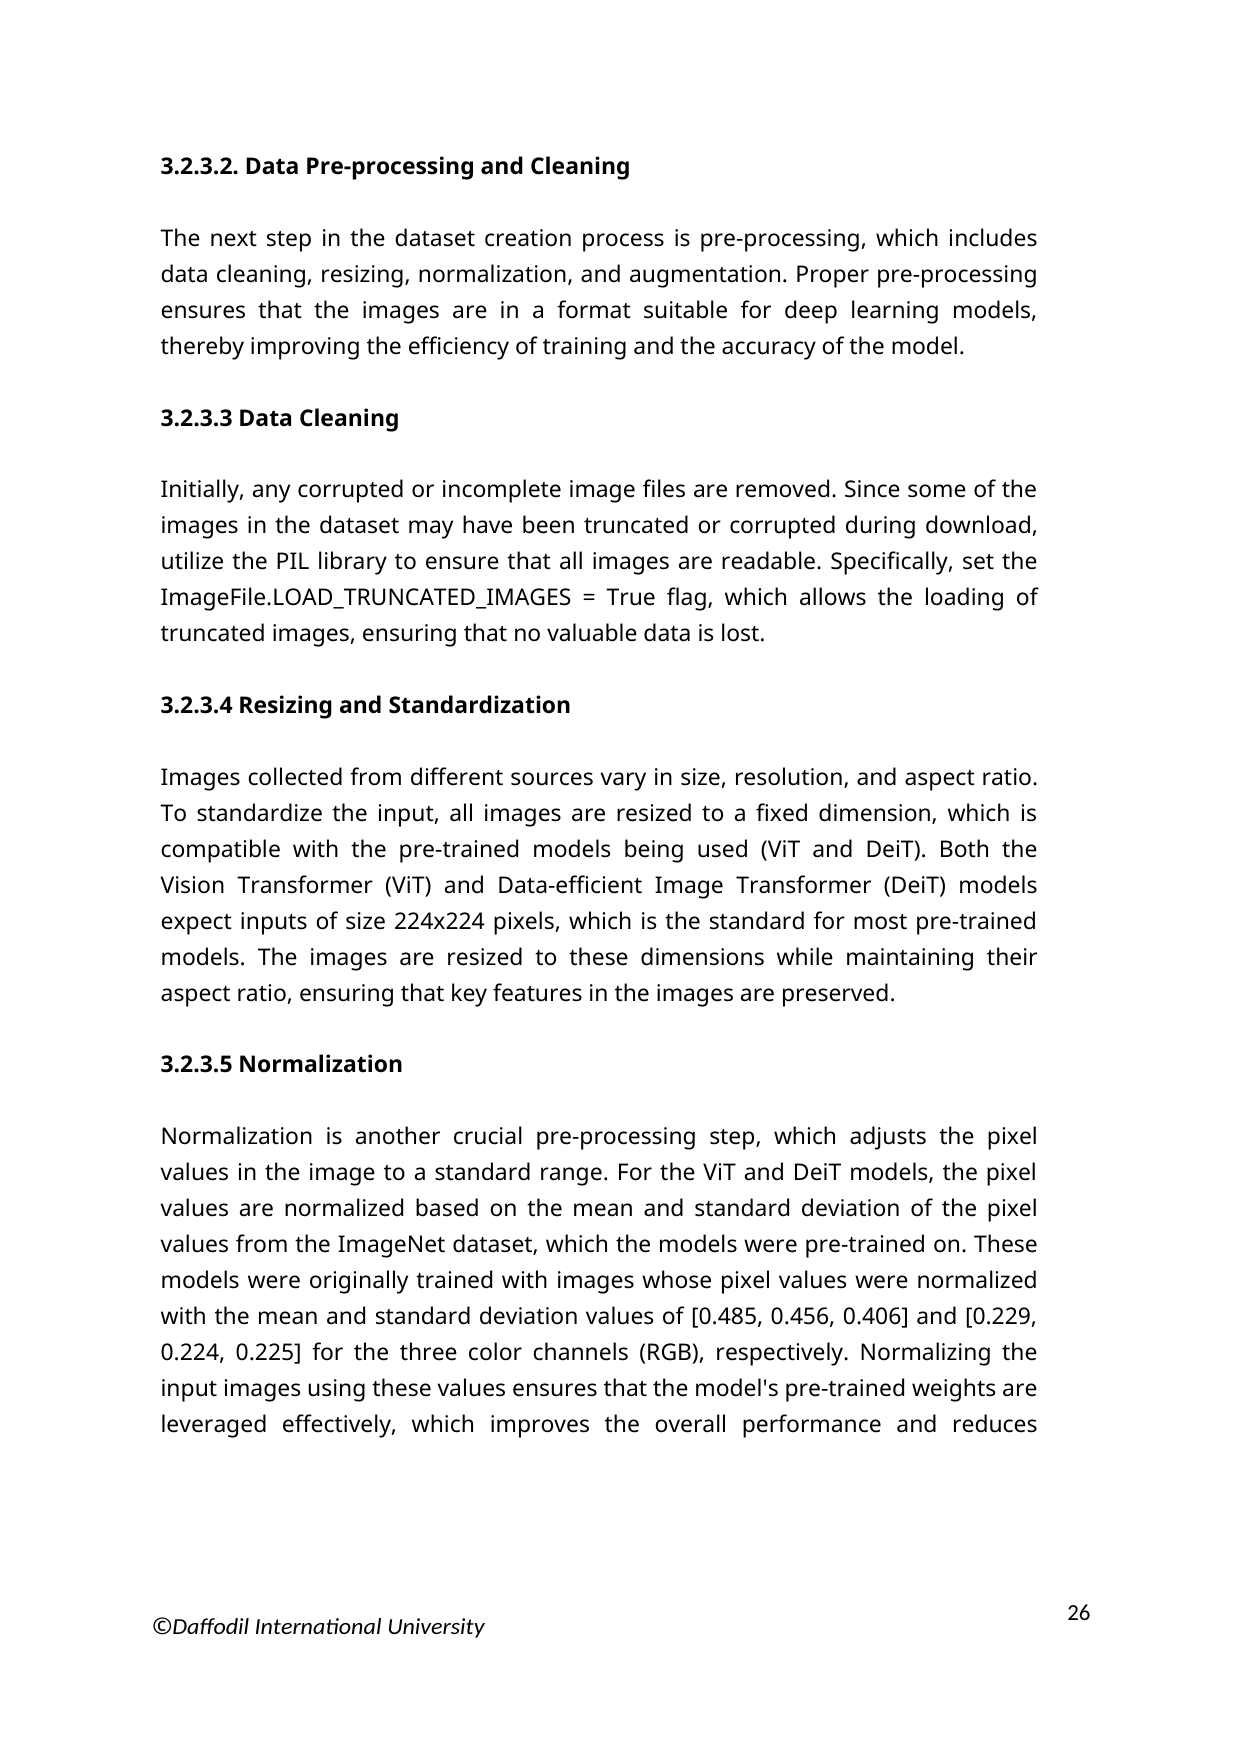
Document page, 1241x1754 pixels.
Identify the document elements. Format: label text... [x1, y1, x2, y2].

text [160, 1120, 1039, 1439]
text Images collected from different sources vary in size, resolution, and aspect ratio. To standardize the input, all images are resized to a fixed dimension, which is compatible with the pre-trained models being used (ViT and DeiT). Both the Vision Transformer (ViT) and Data-efficient Image Transformer (DeiT) models expect inputs of size 224x224 pixels, which is the standard for most pre-trained models. The images are resized to these dimensions while maintaining their aspect ratio, ensuring that key features in the images are preserved. [160, 761, 1039, 1008]
text 3.2.3.4 Resizing and Standardization [160, 689, 1039, 720]
text 3.2.3.2. Data Pre-processing and Cleaning [160, 150, 1039, 181]
text Initially, any corrupted or incomplete image files are removed. Since some of the images in the dataset may have been truncated or corrupted during download, utilize the PIL library to ensure that all images are readable. Specifically, set the ImageFile.LOAD_TRUNCATED_IMAGES = True flag, which allows the loading of truncated images, ensuring that no valuable data is lost. [160, 473, 1039, 648]
text 3.2.3.5 Normalization [160, 1048, 1039, 1080]
text The next step in the dataset creation process is pre-processing, which includes data cleaning, resizing, normalization, and augmentation. Proper pre-processing ensures that the images are in a format suitable for deep learning models, thereby improving the efficiency of training and the accuracy of the model. [160, 222, 1039, 361]
text 3.2.3.3 Data Cleaning [160, 402, 1039, 433]
